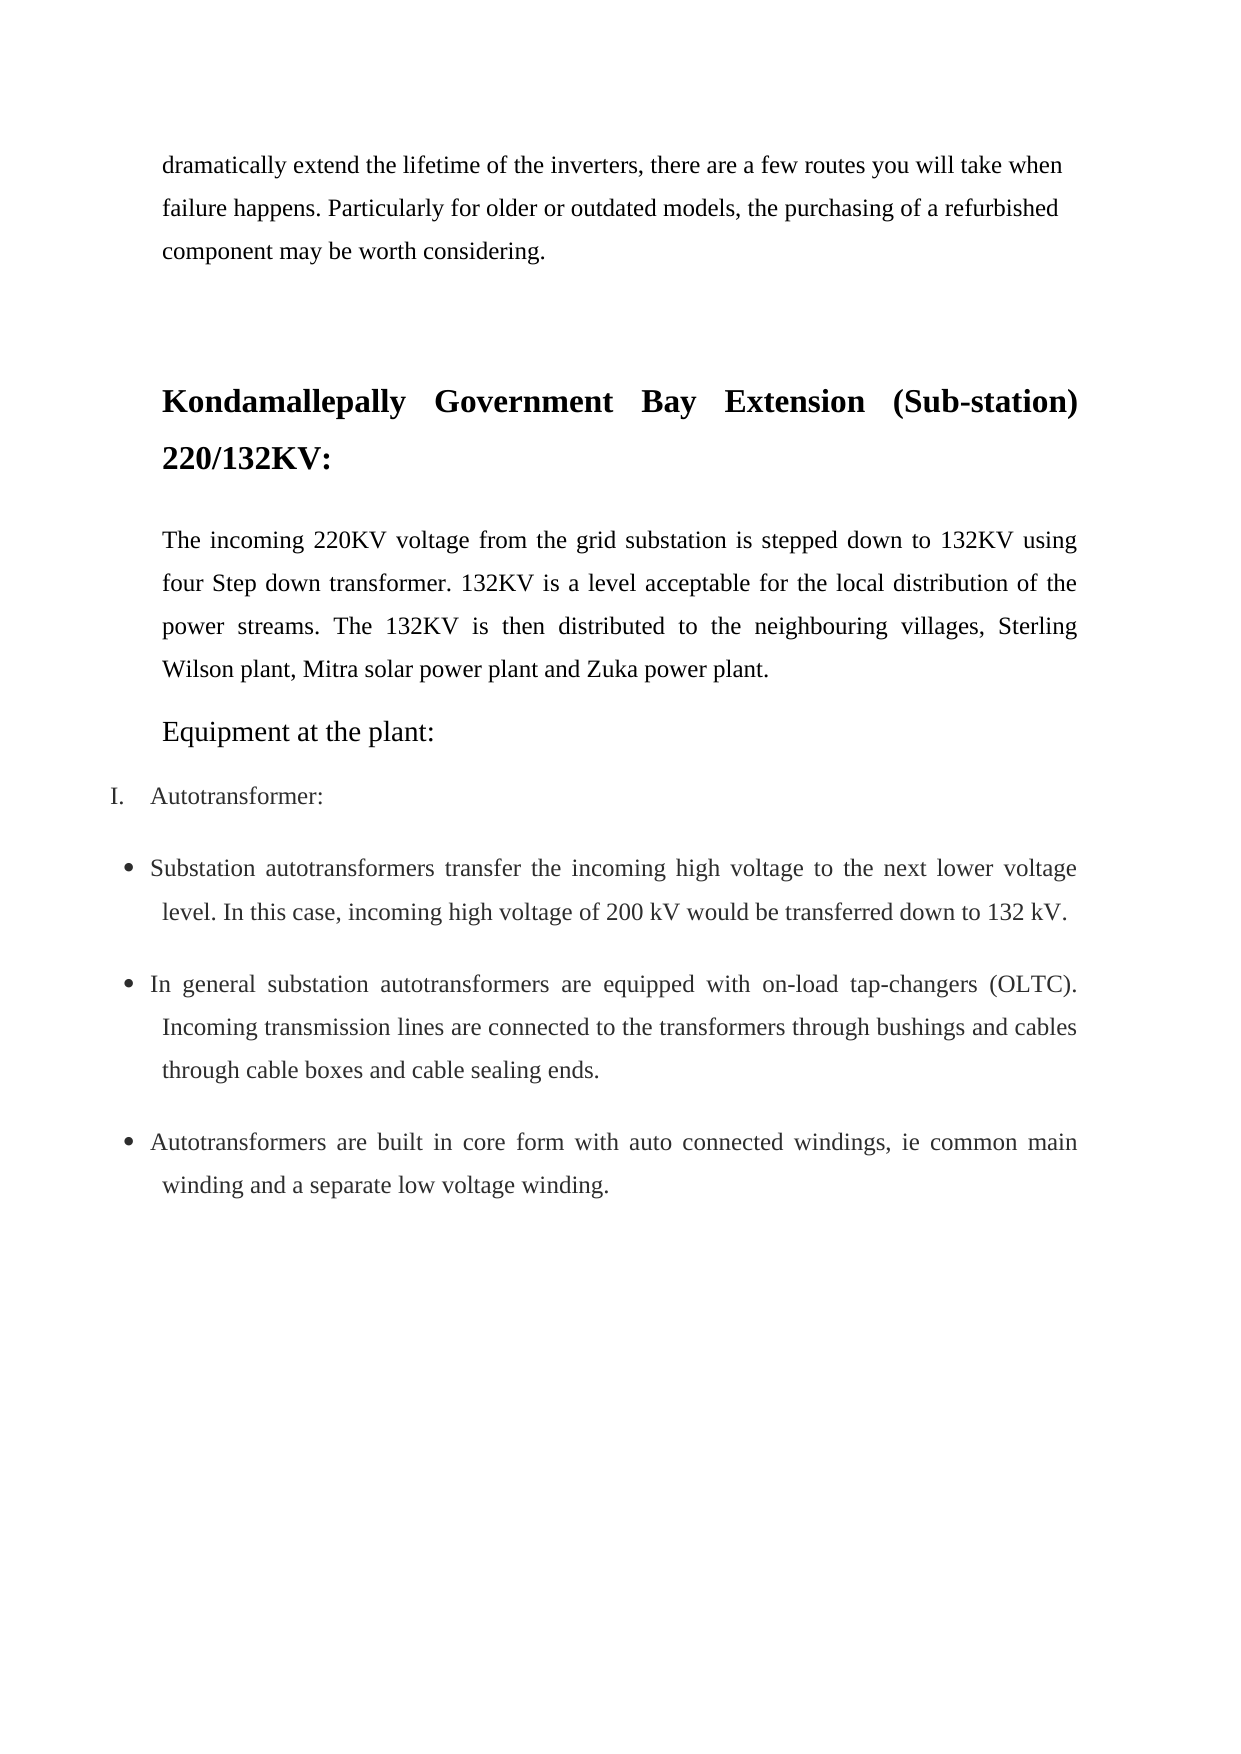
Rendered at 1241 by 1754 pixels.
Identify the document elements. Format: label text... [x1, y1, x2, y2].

list Autotransformers are built in core form with auto connected windings, ie common main winding and a separate low voltage winding. [124, 1127, 1078, 1199]
list In general substation autotransformers are equipped with on-load tap-changers (OLTC). Incoming transmission lines are connected to the transformers through bushings and cables through cable boxes and cable sealing ends. [124, 969, 1078, 1084]
text Equipment at the plant: [162, 714, 1078, 748]
text The incoming 220KV voltage from the grid substation is stepped down to 132KV using four Step down transformer. 132KV is a level acceptable for the local distribution of the power streams. The 132KV is then distributed to the neighbouring villages, Sterling Wilson plant, Mitra solar power plant and Zuka power plant. [162, 525, 1078, 683]
list Autotransformer: [124, 781, 1078, 810]
text Kondamallepally Government Bay Extension (Sub-station) 220/132KV: [162, 381, 1078, 477]
list Substation autotransformers transfer the incoming high voltage to the next lower voltage level. In this case, incoming high voltage of 200 kV would be transferred down to 132 kV. [124, 853, 1078, 925]
